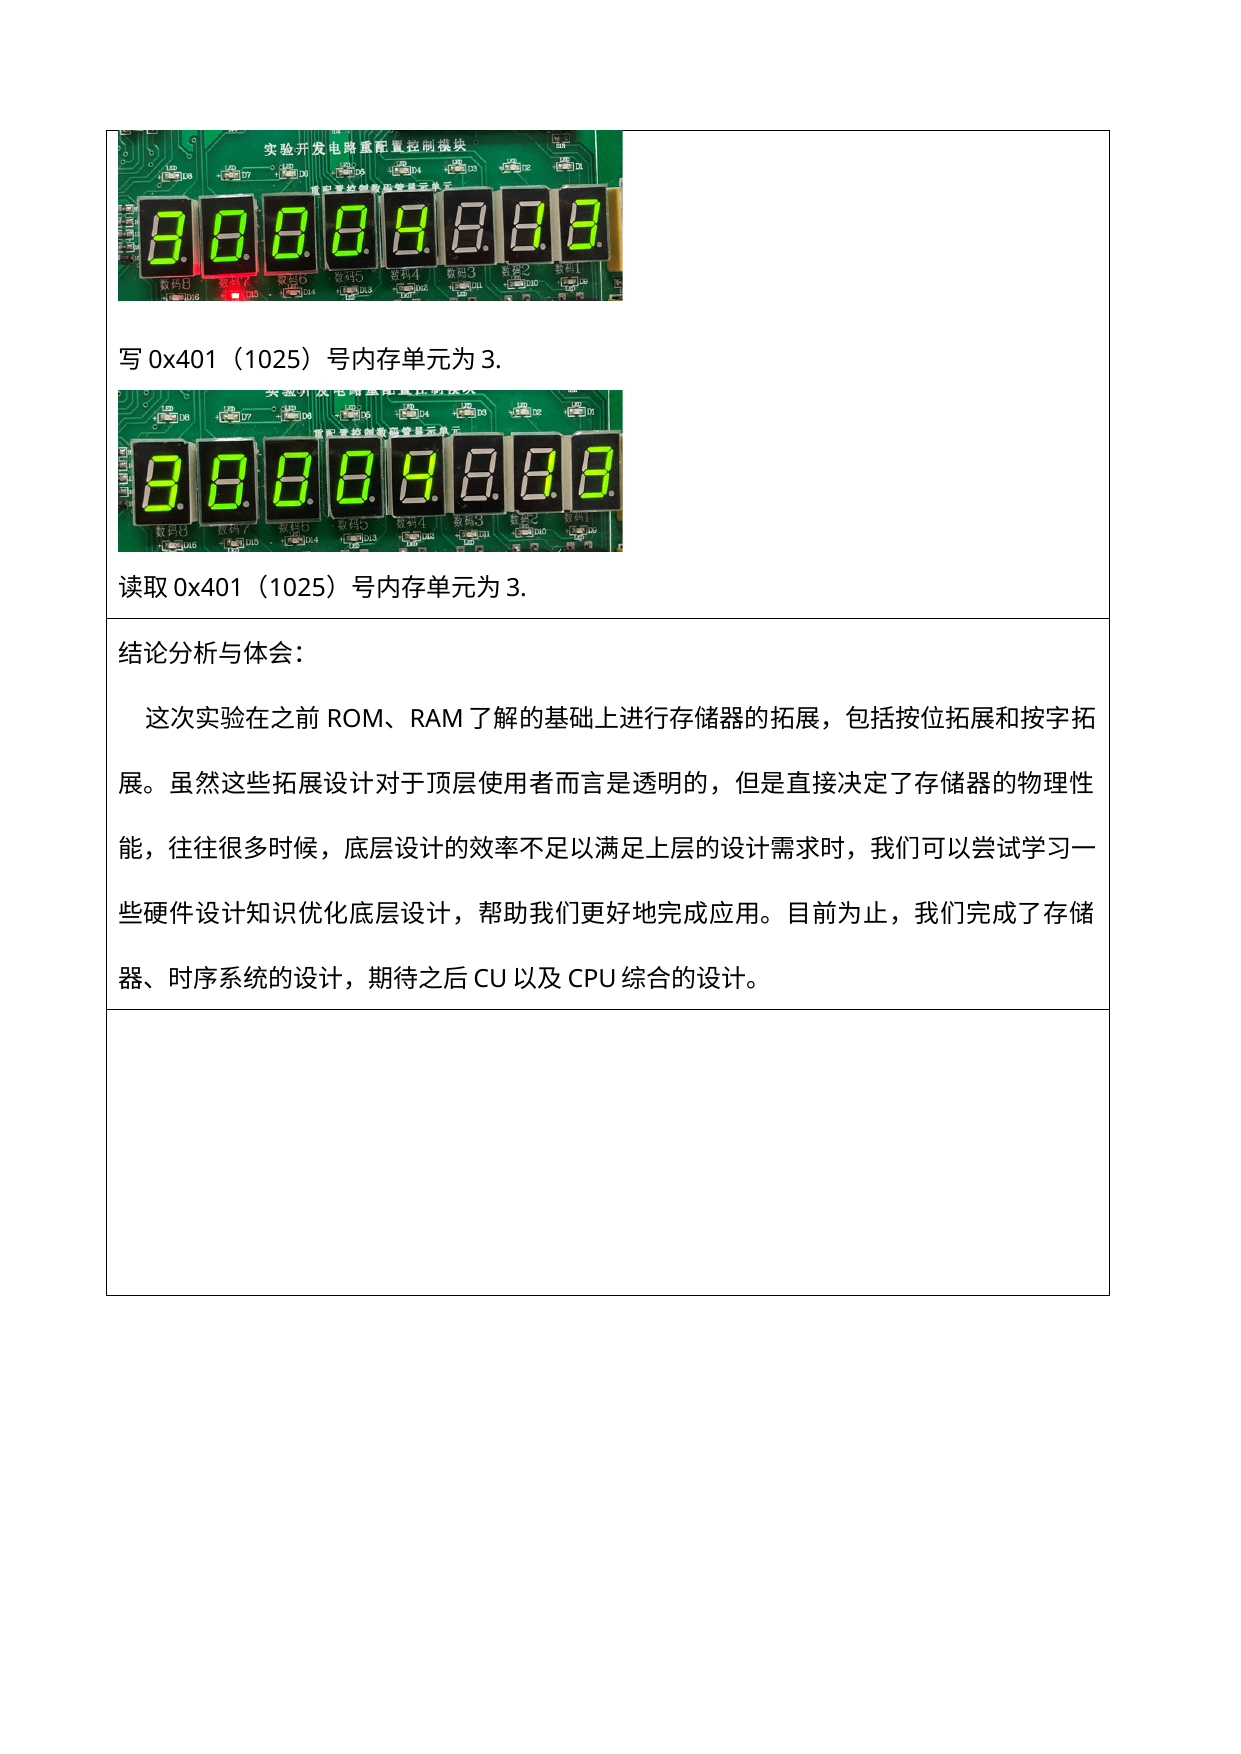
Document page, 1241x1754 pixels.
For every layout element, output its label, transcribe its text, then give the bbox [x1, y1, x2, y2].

picture [118, 130, 623, 301]
table_cell [107, 1010, 1109, 1295]
table_cell 结论分析与体会： 这次实验在之前ROM、RAM了解的基础上进行存储器的拓展，包括按位拓展和按字拓展。虽然这些拓展设计对于顶层使用者而言是透明的，但是直接决定了存储器的物理性能，往往很多时候，底层设计的效率不足以满足上层的设计需求时，我们可以尝试学习一些硬件设计知识优化底层设计，帮助我们更好地完成应用。目前为止，我们完成了存储器、时序系统的设计，期待之后CU以及CPU综合的设计。 [107, 619, 1109, 1009]
picture [118, 390, 623, 552]
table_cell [107, 131, 1109, 618]
